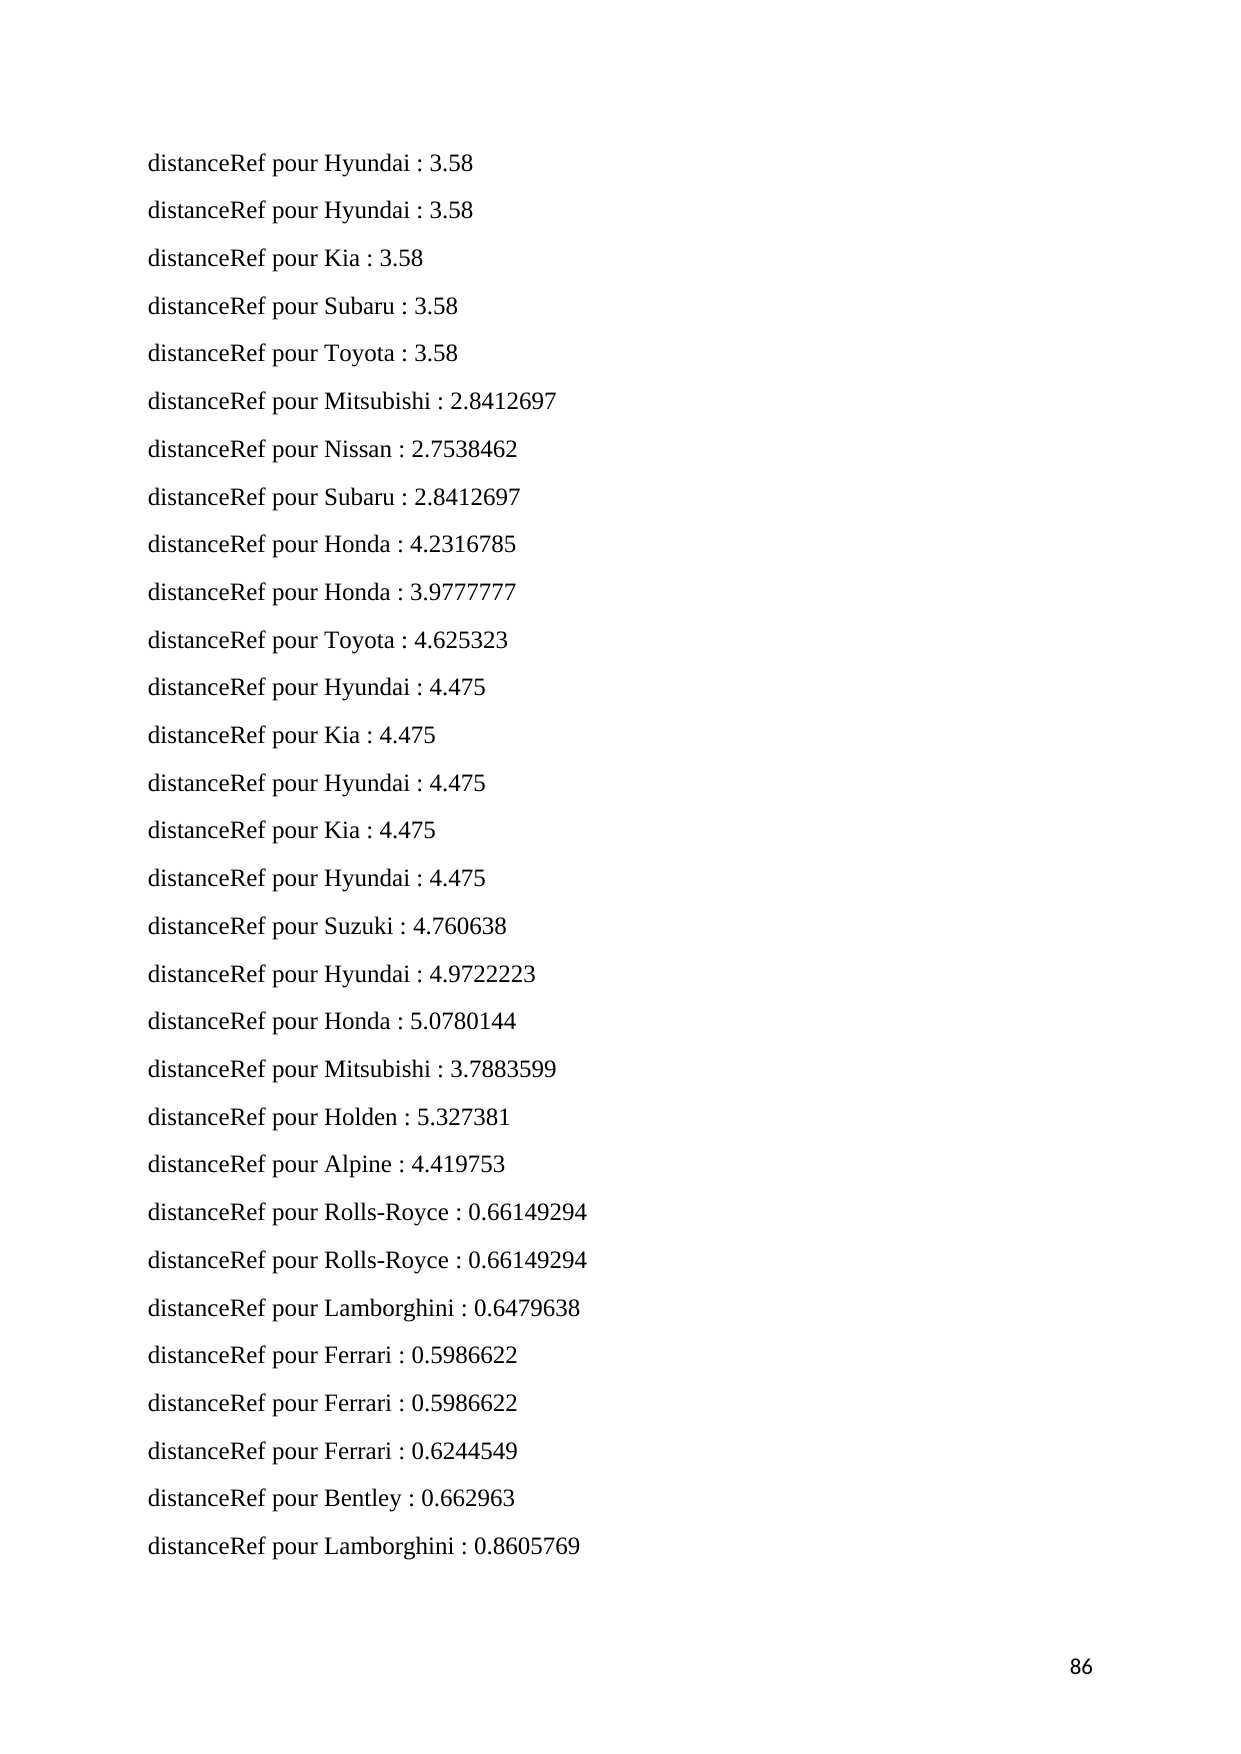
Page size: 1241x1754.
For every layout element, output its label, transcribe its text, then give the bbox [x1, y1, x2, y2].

text distanceRef pour Mitsubishi : 2.8412697 [148, 386, 1093, 415]
text distanceRef pour Toyota : 4.625323 [148, 625, 1093, 653]
text distanceRef pour Nissan : 2.7538462 [148, 434, 1093, 463]
text distanceRef pour Kia : 4.475 [148, 720, 1093, 749]
text distanceRef pour Kia : 4.475 [148, 816, 1093, 844]
text distanceRef pour Ferrari : 0.5986622 [148, 1388, 1093, 1417]
text distanceRef pour Holden : 5.327381 [148, 1102, 1093, 1131]
text distanceRef pour Ferrari : 0.6244549 [148, 1436, 1093, 1464]
text distanceRef pour Honda : 3.9777777 [148, 577, 1093, 606]
text distanceRef pour Rolls-Royce : 0.66149294 [148, 1197, 1093, 1226]
text distanceRef pour Suzuki : 4.760638 [148, 911, 1093, 940]
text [148, 148, 1093, 176]
text distanceRef pour Toyota : 3.58 [148, 338, 1093, 367]
text distanceRef pour Subaru : 3.58 [148, 291, 1093, 319]
text distanceRef pour Honda : 5.0780144 [148, 1006, 1093, 1035]
text distanceRef pour Hyundai : 4.475 [148, 768, 1093, 797]
text distanceRef pour Bentley : 0.662963 [148, 1483, 1093, 1512]
text distanceRef pour Lamborghini : 0.8605769 [148, 1531, 1093, 1560]
text distanceRef pour Ferrari : 0.5986622 [148, 1340, 1093, 1369]
text distanceRef pour Lamborghini : 0.6479638 [148, 1293, 1093, 1321]
text distanceRef pour Hyundai : 4.9722223 [148, 959, 1093, 987]
text distanceRef pour Honda : 4.2316785 [148, 529, 1093, 558]
text distanceRef pour Kia : 3.58 [148, 243, 1093, 272]
text distanceRef pour Subaru : 2.8412697 [148, 482, 1093, 510]
text distanceRef pour Hyundai : 4.475 [148, 672, 1093, 701]
text distanceRef pour Hyundai : 4.475 [148, 863, 1093, 892]
text distanceRef pour Rolls-Royce : 0.66149294 [148, 1245, 1093, 1274]
text distanceRef pour Alpine : 4.419753 [148, 1149, 1093, 1178]
text distanceRef pour Mitsubishi : 3.7883599 [148, 1054, 1093, 1083]
text distanceRef pour Hyundai : 3.58 [148, 195, 1093, 224]
